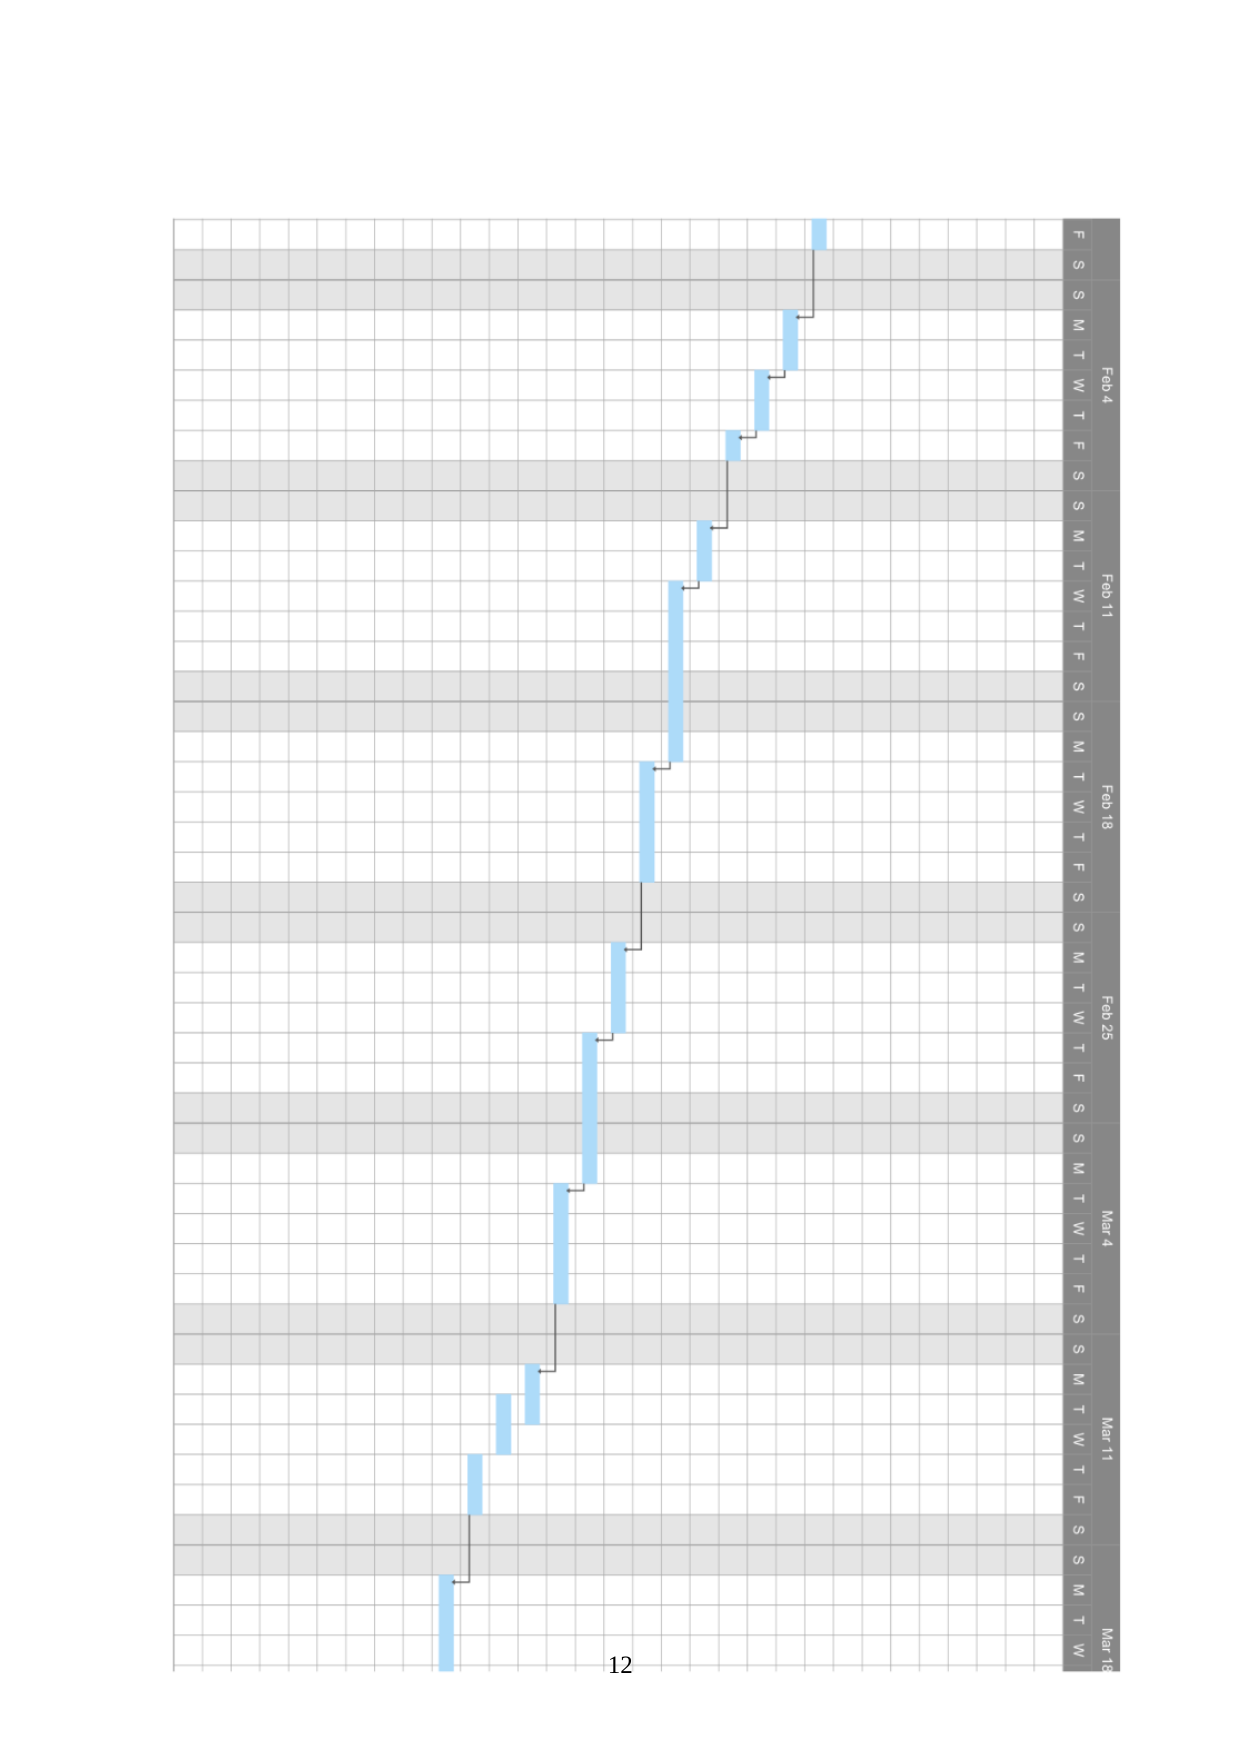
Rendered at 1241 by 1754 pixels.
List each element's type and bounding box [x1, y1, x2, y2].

picture [67, 152, 1186, 1737]
